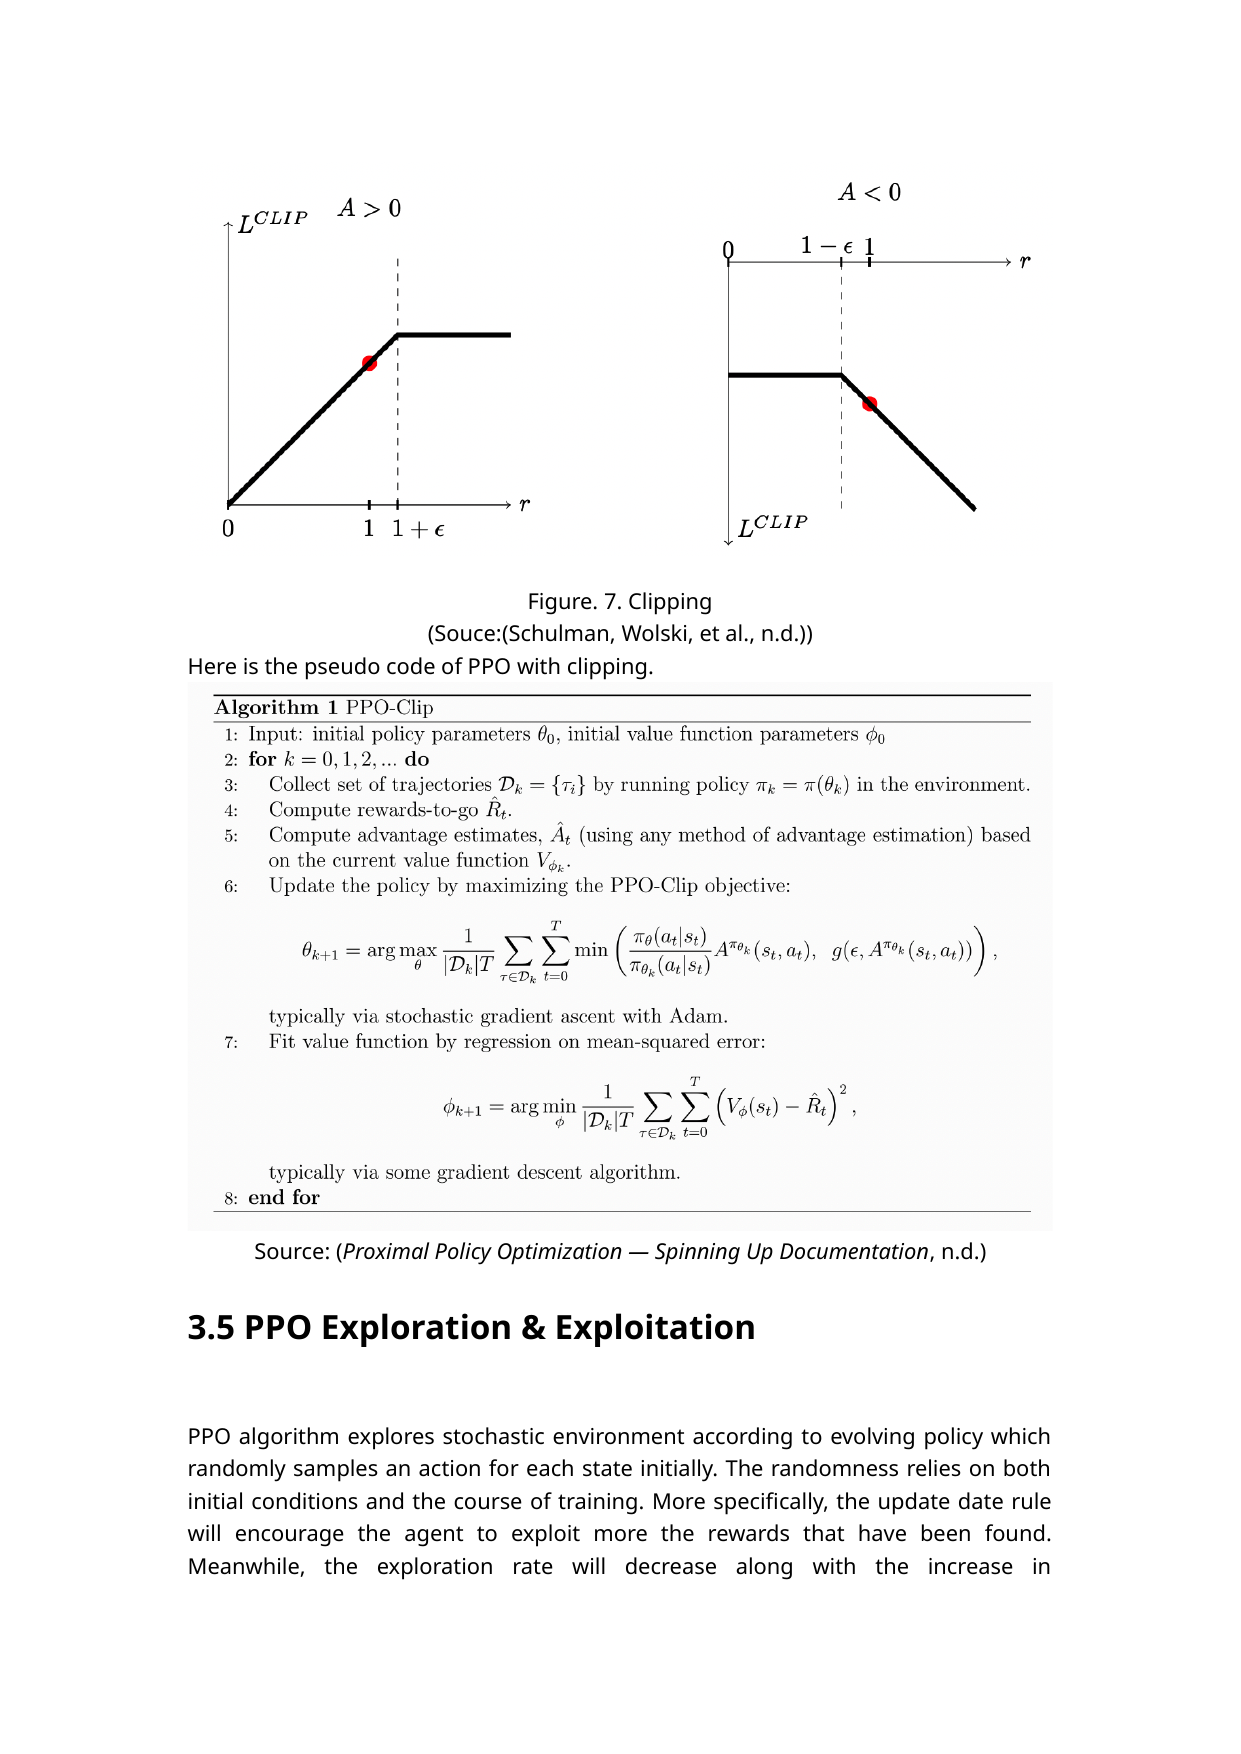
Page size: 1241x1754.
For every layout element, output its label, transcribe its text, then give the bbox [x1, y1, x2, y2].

picture [187, 162, 1053, 556]
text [187, 1419, 1053, 1582]
text Figure. 7. Clipping [187, 584, 1053, 617]
text Source: [187, 1234, 1053, 1267]
text Here is the pseudo code of PPO with clipping. [187, 649, 1053, 682]
subtitle 3.5 PPO Exploration & Exploitation [187, 1294, 1053, 1359]
picture [187, 682, 1053, 1231]
text (Souce:) [187, 617, 1053, 649]
